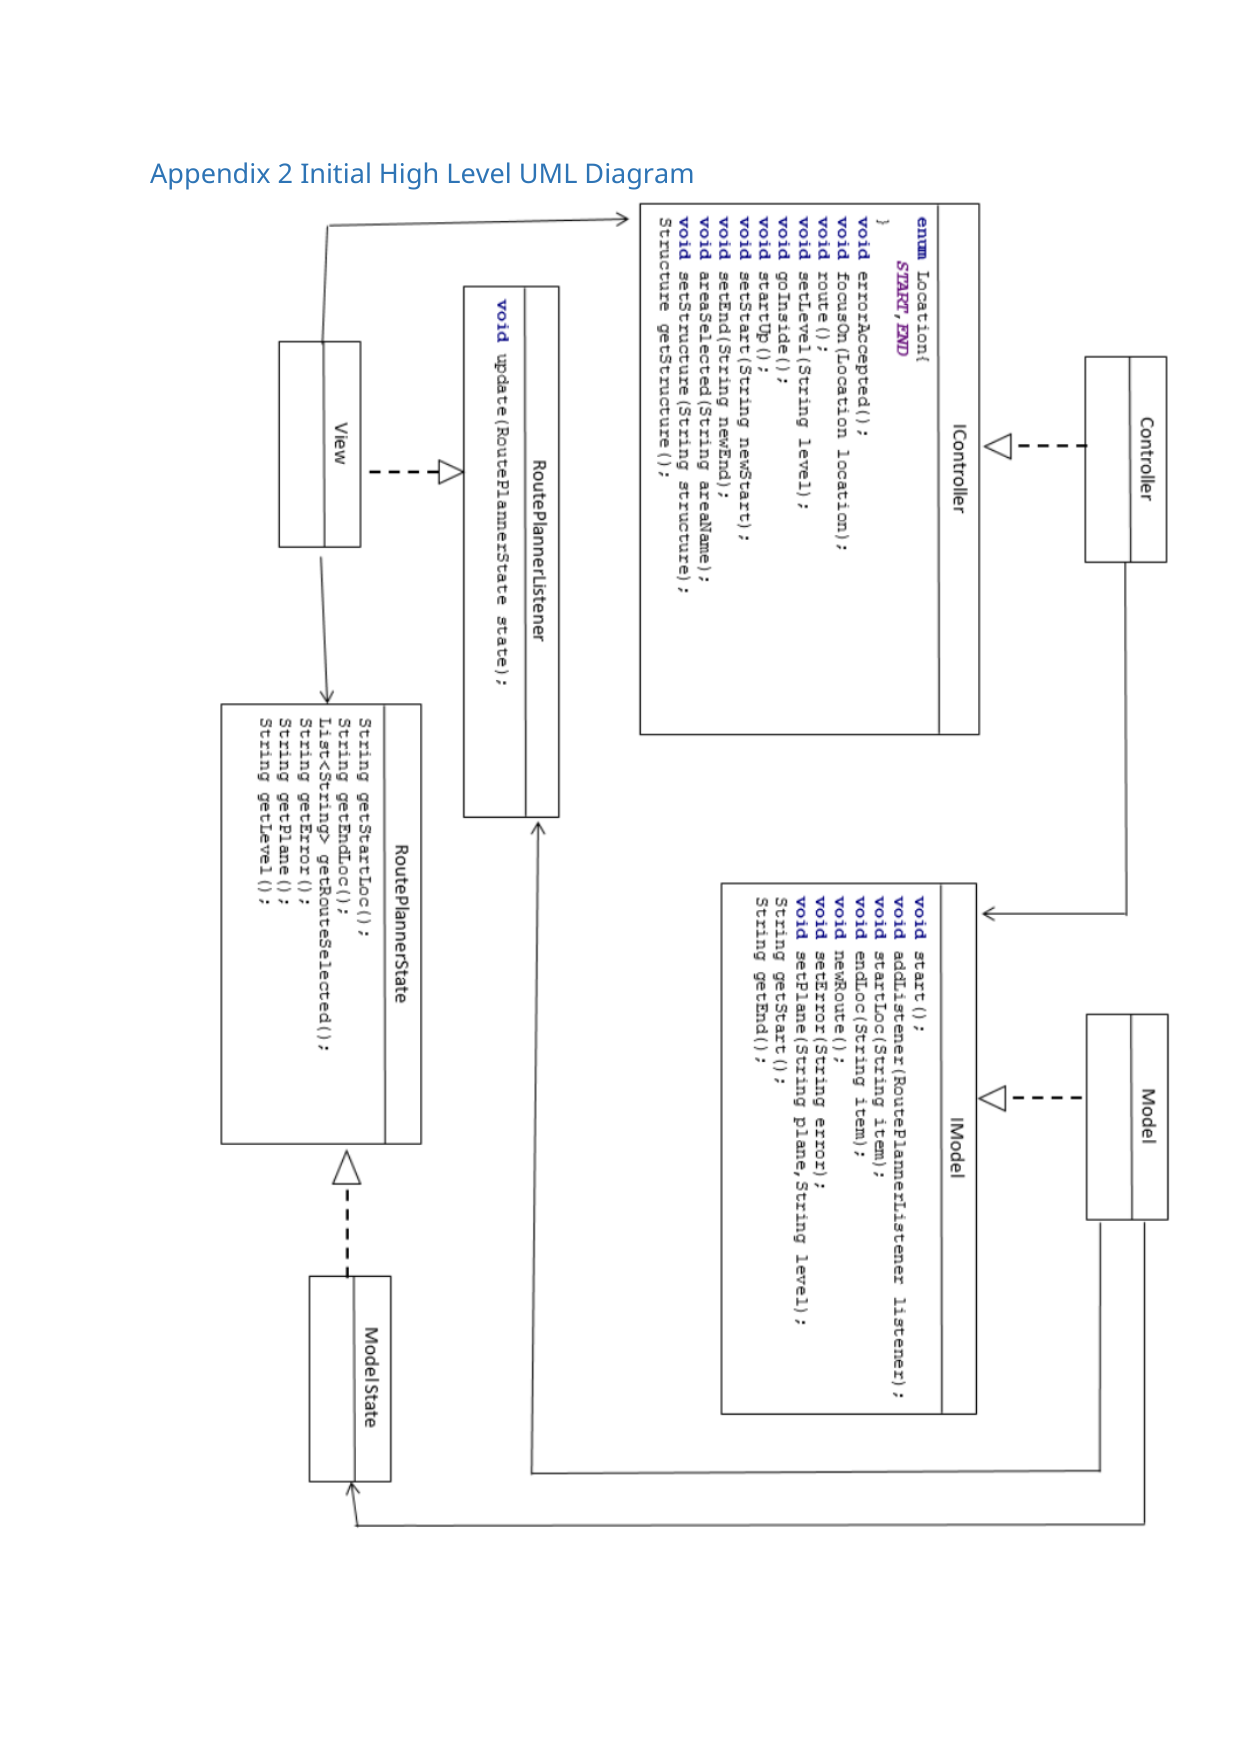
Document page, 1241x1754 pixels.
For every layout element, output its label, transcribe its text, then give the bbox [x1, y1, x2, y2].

picture [156, 195, 1171, 1534]
subtitle Appendix 2 Initial High Level UML Diagram [150, 154, 1090, 191]
